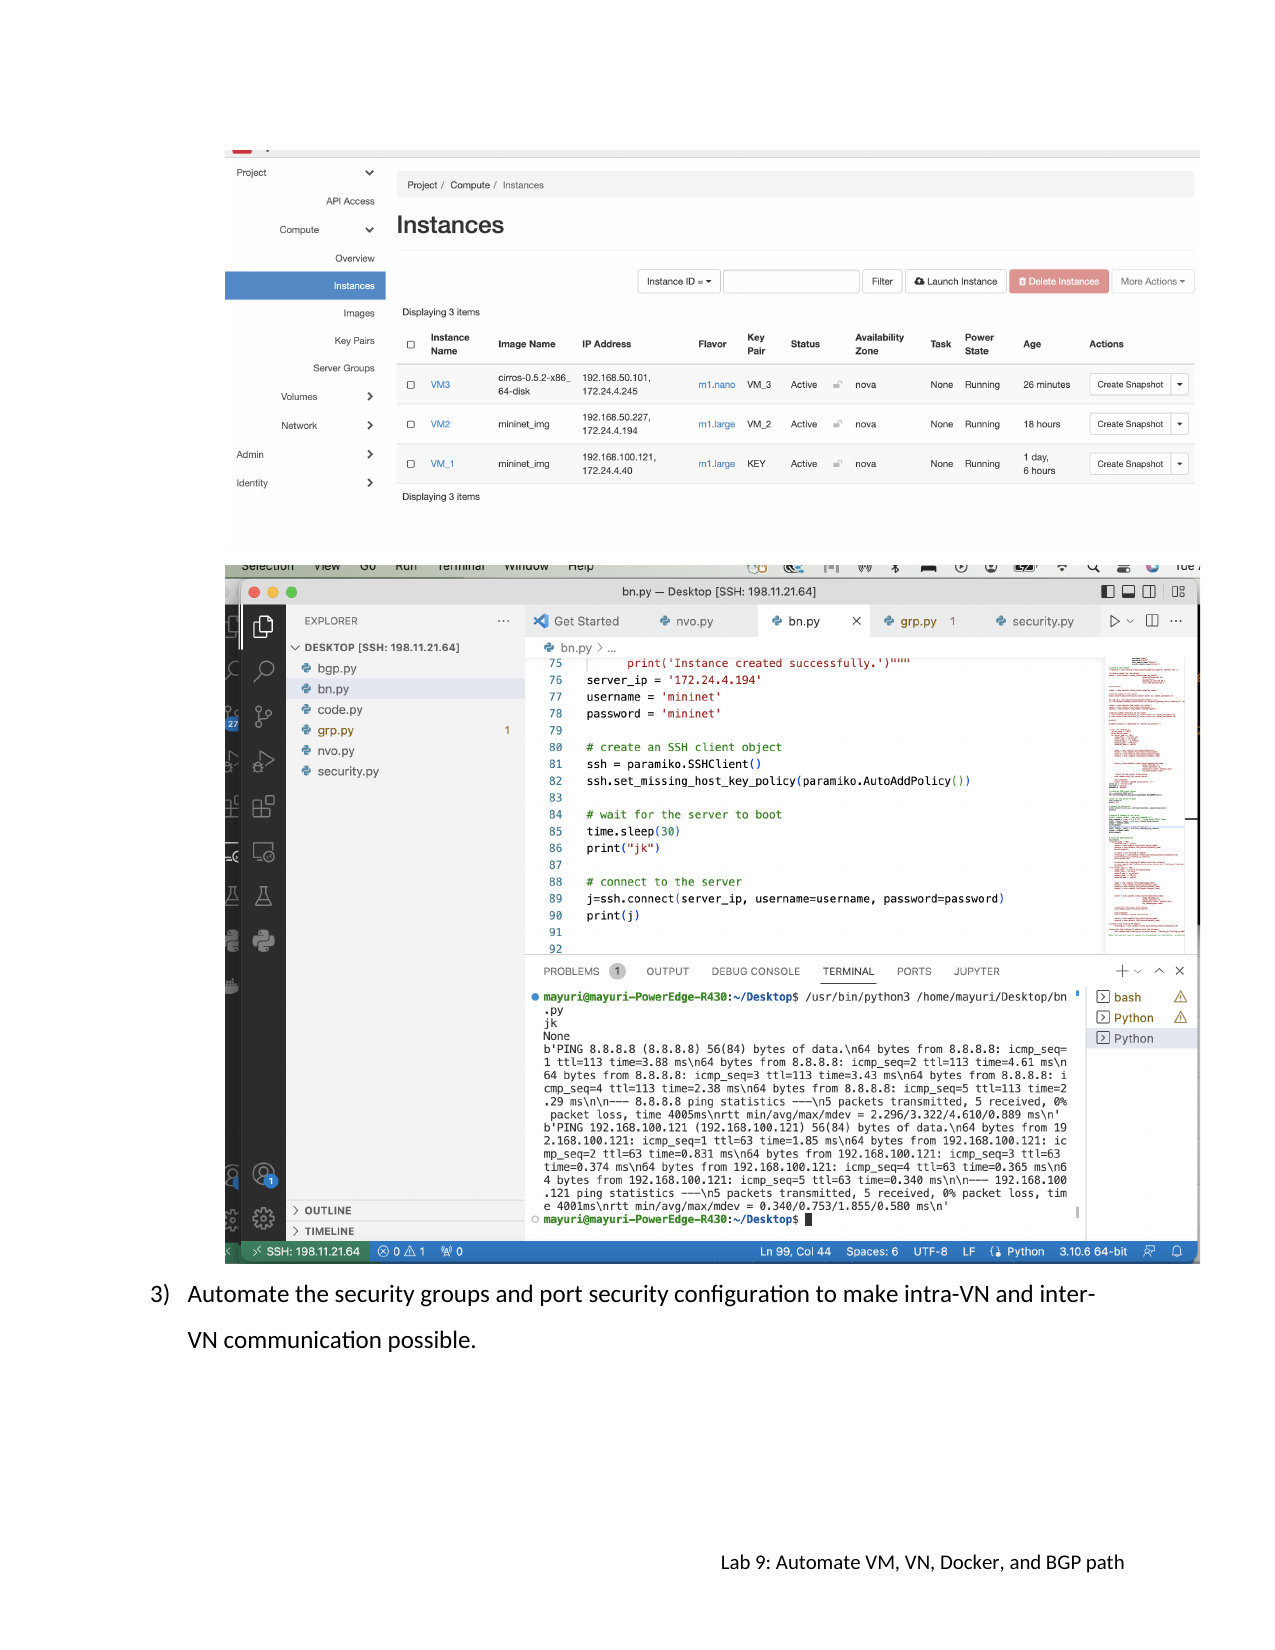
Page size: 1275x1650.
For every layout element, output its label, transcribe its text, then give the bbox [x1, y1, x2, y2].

picture [225, 150, 1200, 551]
picture [225, 565, 1200, 1264]
list Automate the security groups and port security configuration to make intra-VN and inter-VN communication possible. [150, 1278, 1125, 1355]
